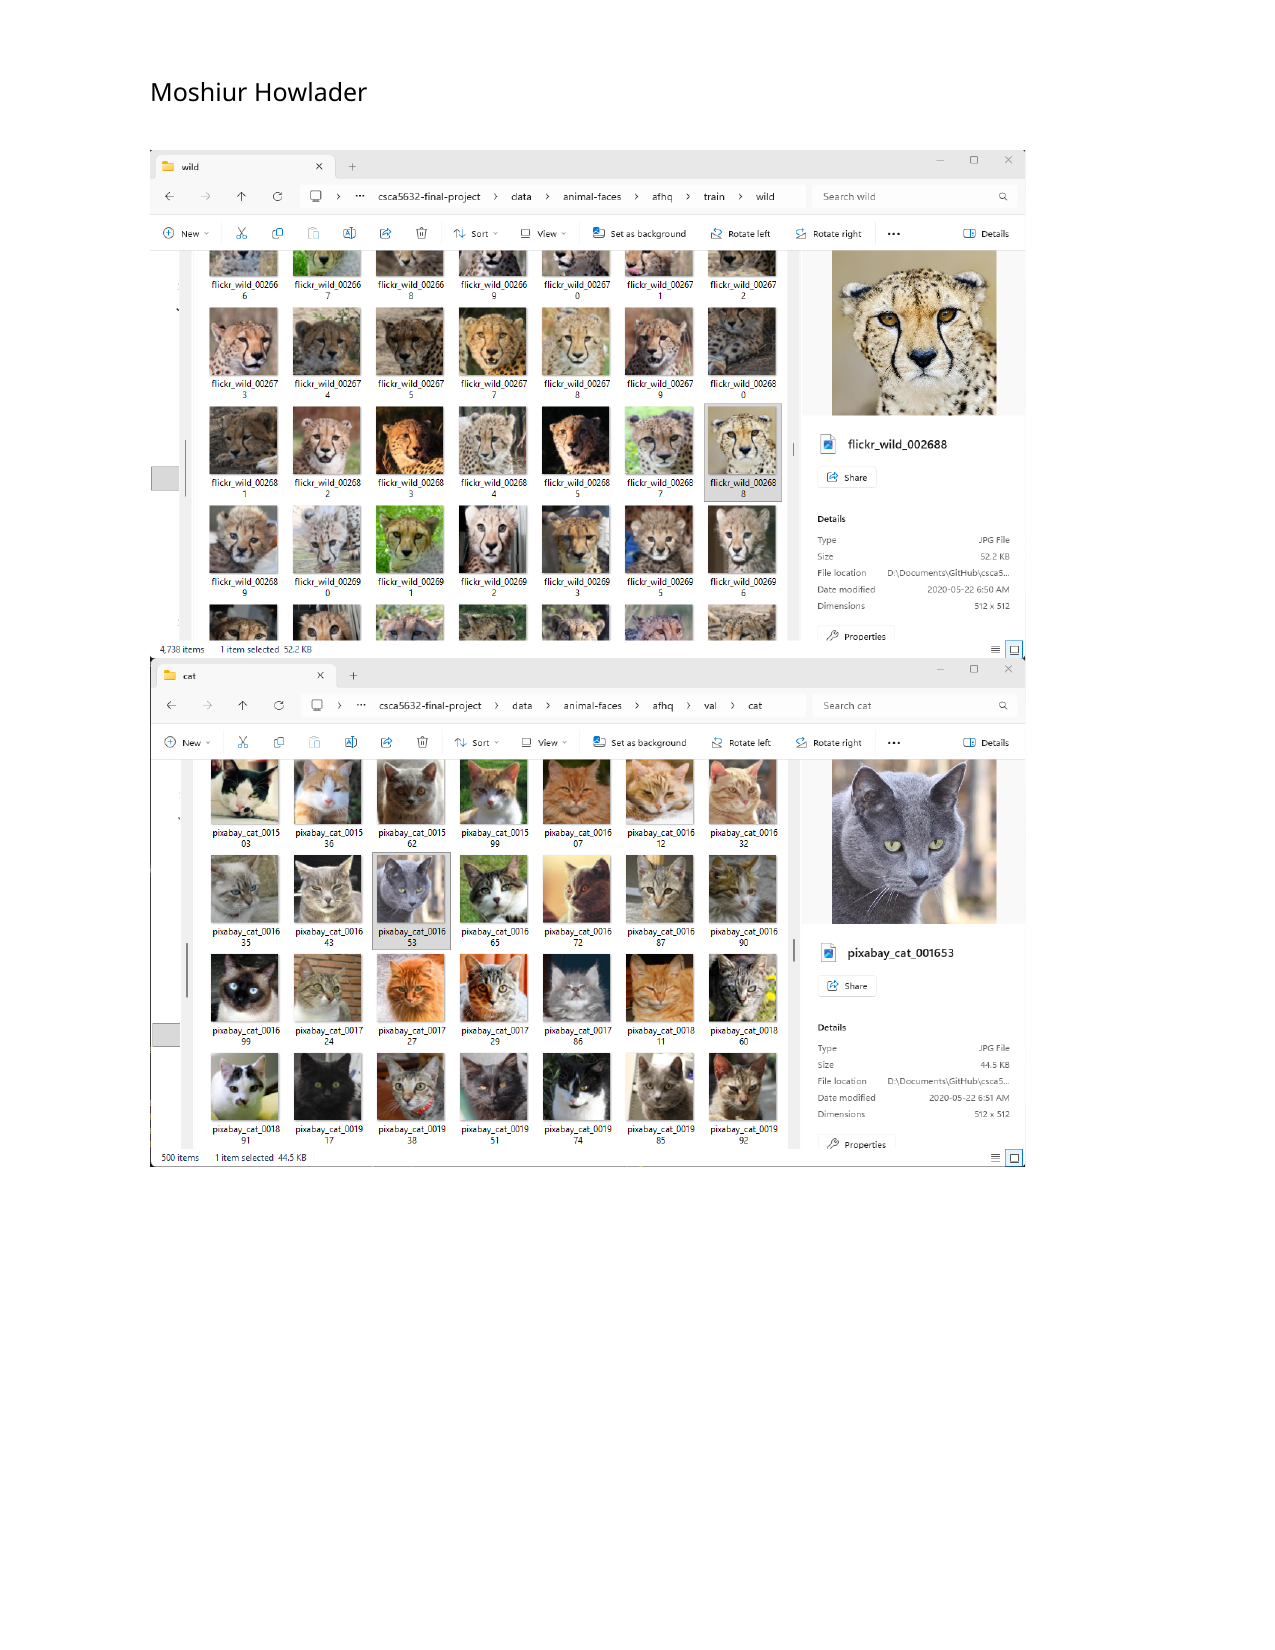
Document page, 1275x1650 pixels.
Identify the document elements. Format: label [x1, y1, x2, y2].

picture [150, 150, 1025, 1167]
